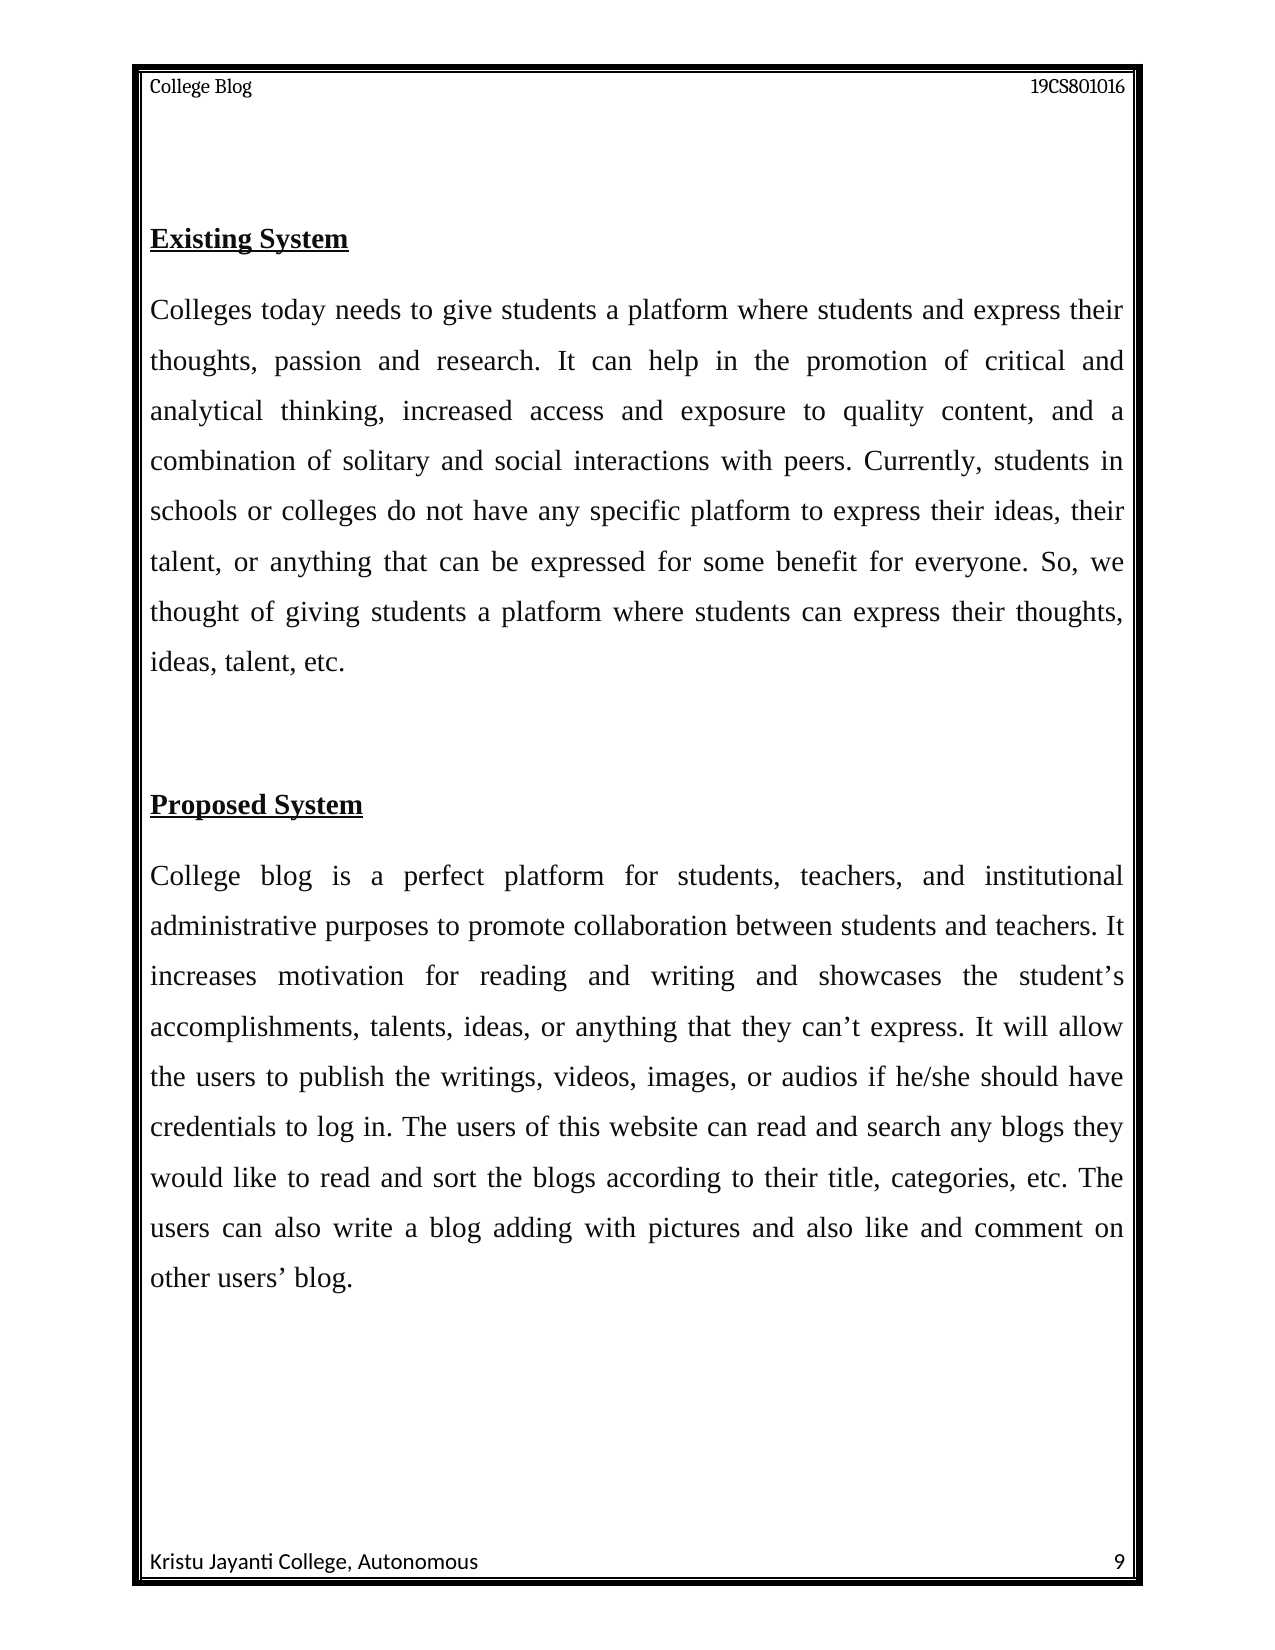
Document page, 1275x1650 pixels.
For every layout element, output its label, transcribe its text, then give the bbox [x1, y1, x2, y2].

text College blog is a perfect platform for students, teachers, and institutional administrative purposes to promote collaboration between students and teachers. It increases motivation for reading and writing and showcases the student’s accomplishments, talents, ideas, or anything that they can’t express. It will allow the users to publish the writings, videos, images, or audios if he/she should have credentials to log in. The users of this website can read and search any blogs they would like to read and sort the blogs according to their title, categories, etc. The users can also write a blog adding with pictures and also like and comment on other users’ blog. [150, 858, 1125, 1294]
text Proposed System [150, 787, 1125, 820]
text Colleges today needs to give students a platform where students and express their thoughts, passion and research. It can help in the promotion of critical and analytical thinking, increased access and exposure to quality content, and a combination of solitary and social interactions with peers. Currently, students in schools or colleges do not have any specific platform to express their ideas, their talent, or anything that can be expressed for some benefit for everyone. So, we thought of giving students a platform where students can express their thoughts, ideas, talent, etc. [150, 292, 1125, 678]
text Existing System [150, 221, 1125, 255]
